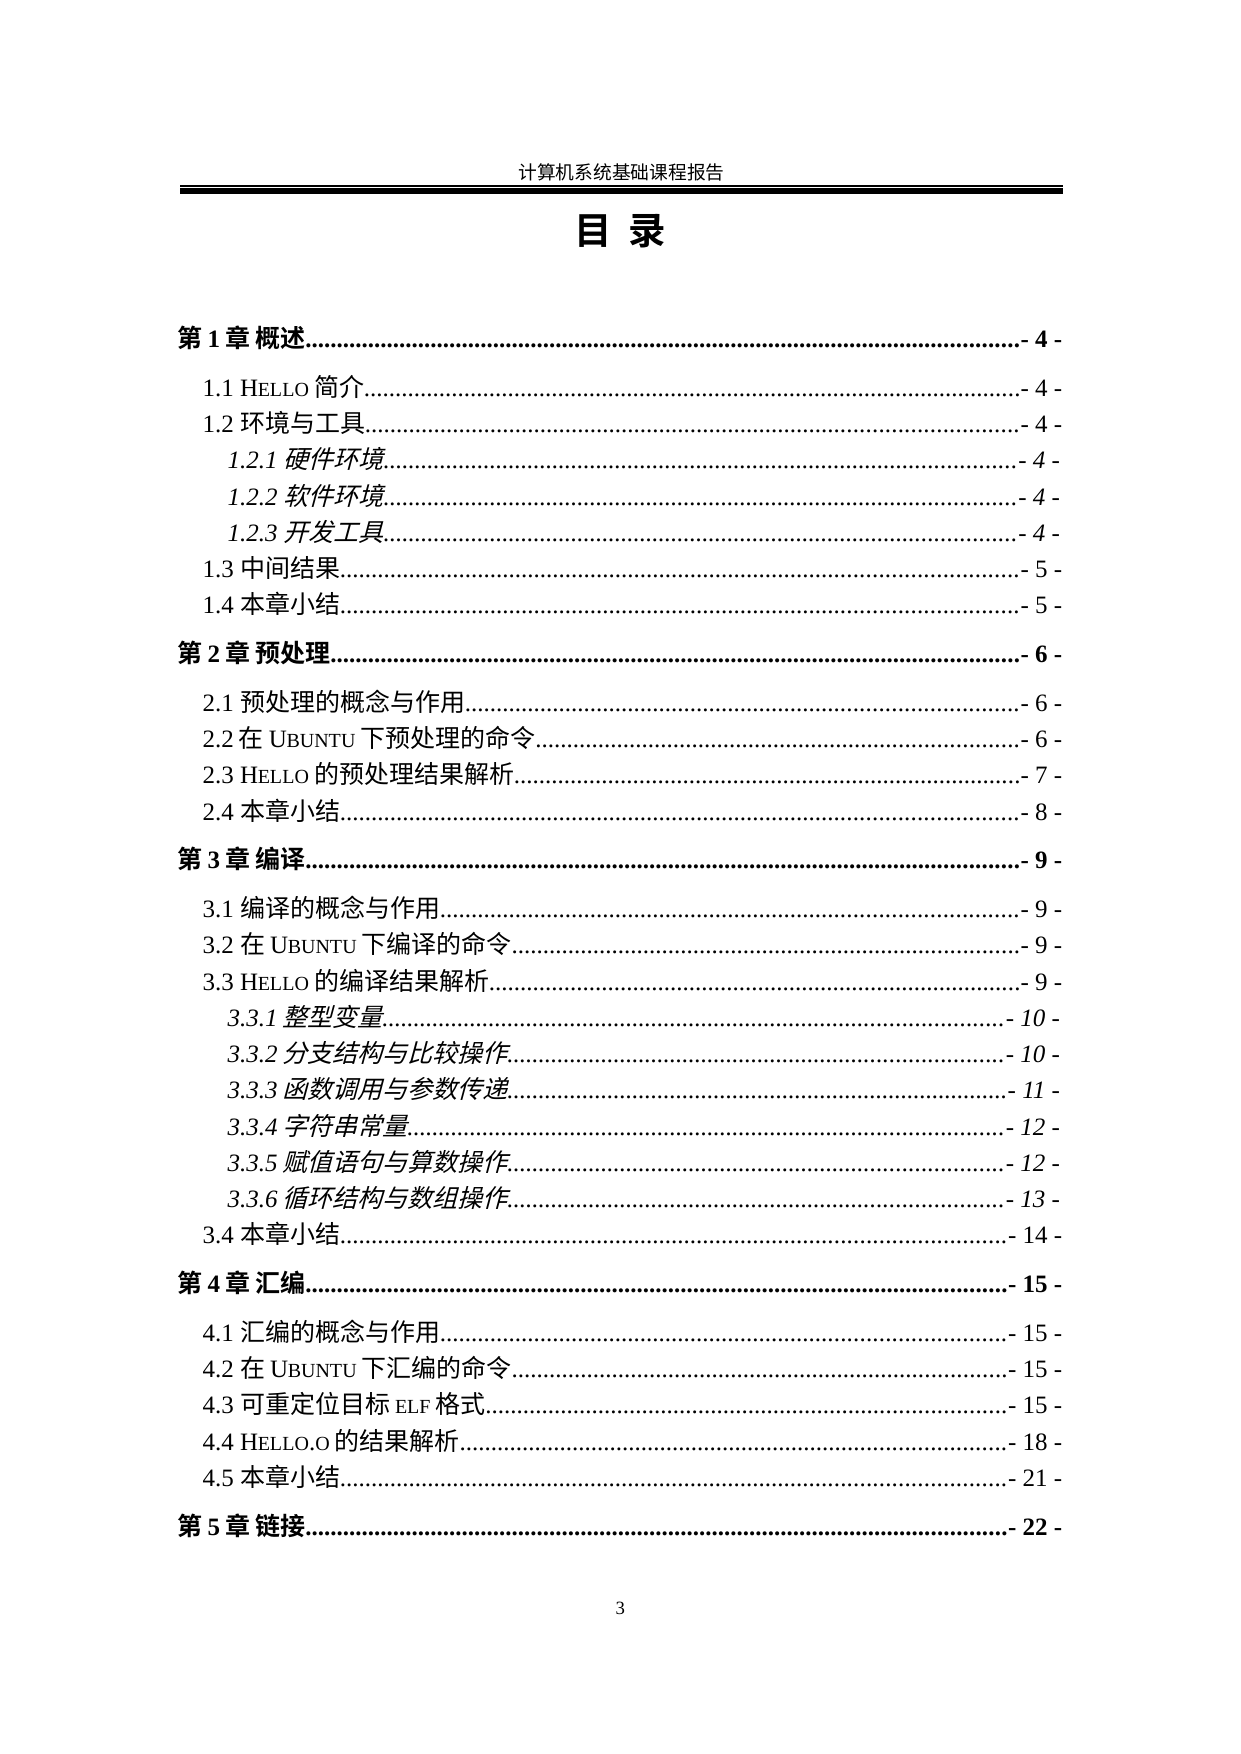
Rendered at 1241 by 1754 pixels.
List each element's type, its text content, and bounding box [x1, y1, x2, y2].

text 1.1 Hello简介 - 4 - [202, 367, 1063, 404]
text 第3章 编译 - 9 - [177, 840, 1063, 876]
text 1.3 中间结果 - 5 - [202, 549, 1063, 585]
text 第4章 汇编 - 15 - [177, 1264, 1063, 1300]
text 2.1 预处理的概念与作用 - 6 - [202, 682, 1063, 719]
text 4.1 汇编的概念与作用 - 15 - [202, 1312, 1063, 1349]
text 1.2.3 开发工具 - 4 - [227, 512, 1063, 549]
text 4.5 本章小结 - 21 - [202, 1457, 1063, 1494]
text 3.2 在Ubuntu下编译的命令 - 9 - [202, 925, 1063, 961]
text 1.4 本章小结 - 5 - [202, 585, 1063, 621]
text 2.4 本章小结 - 8 - [202, 791, 1063, 827]
text 3.1 编译的概念与作用 - 9 - [202, 889, 1063, 925]
text 第2章 预处理 - 6 - [177, 634, 1063, 670]
text 4.3 可重定位目标elf格式 - 15 - [202, 1385, 1063, 1421]
text 目 录 [177, 201, 1063, 255]
text 3.3 Hello的编译结果解析 - 9 - [202, 961, 1063, 997]
text 3.3.3函数调用与参数传递 - 11 - [227, 1070, 1063, 1106]
text 3.3.1整型变量 - 10 - [227, 997, 1063, 1034]
text 第1章 概述 - 4 - [177, 319, 1063, 355]
text 4.2 在Ubuntu下汇编的命令 - 15 - [202, 1349, 1063, 1385]
text 3.3.5赋值语句与算数操作 - 12 - [227, 1142, 1063, 1179]
text 第5章 链接 - 22 - [177, 1506, 1063, 1542]
text 3.3.4字符串常量 - 12 - [227, 1106, 1063, 1142]
text 2.2在Ubuntu下预处理的命令 - 6 - [202, 719, 1063, 755]
text 4.4 Hello.o的结果解析 - 18 - [202, 1421, 1063, 1457]
text 2.3 Hello的预处理结果解析 - 7 - [202, 755, 1063, 791]
text 1.2.2 软件环境 - 4 - [227, 476, 1063, 512]
text 3.3.2分支结构与比较操作 - 10 - [227, 1034, 1063, 1070]
text 3.3.6循环结构与数组操作 - 13 - [227, 1179, 1063, 1215]
text 1.2 环境与工具 - 4 - [202, 404, 1063, 440]
text 1.2.1 硬件环境 - 4 - [227, 440, 1063, 476]
text 3.4 本章小结 - 14 - [202, 1215, 1063, 1251]
